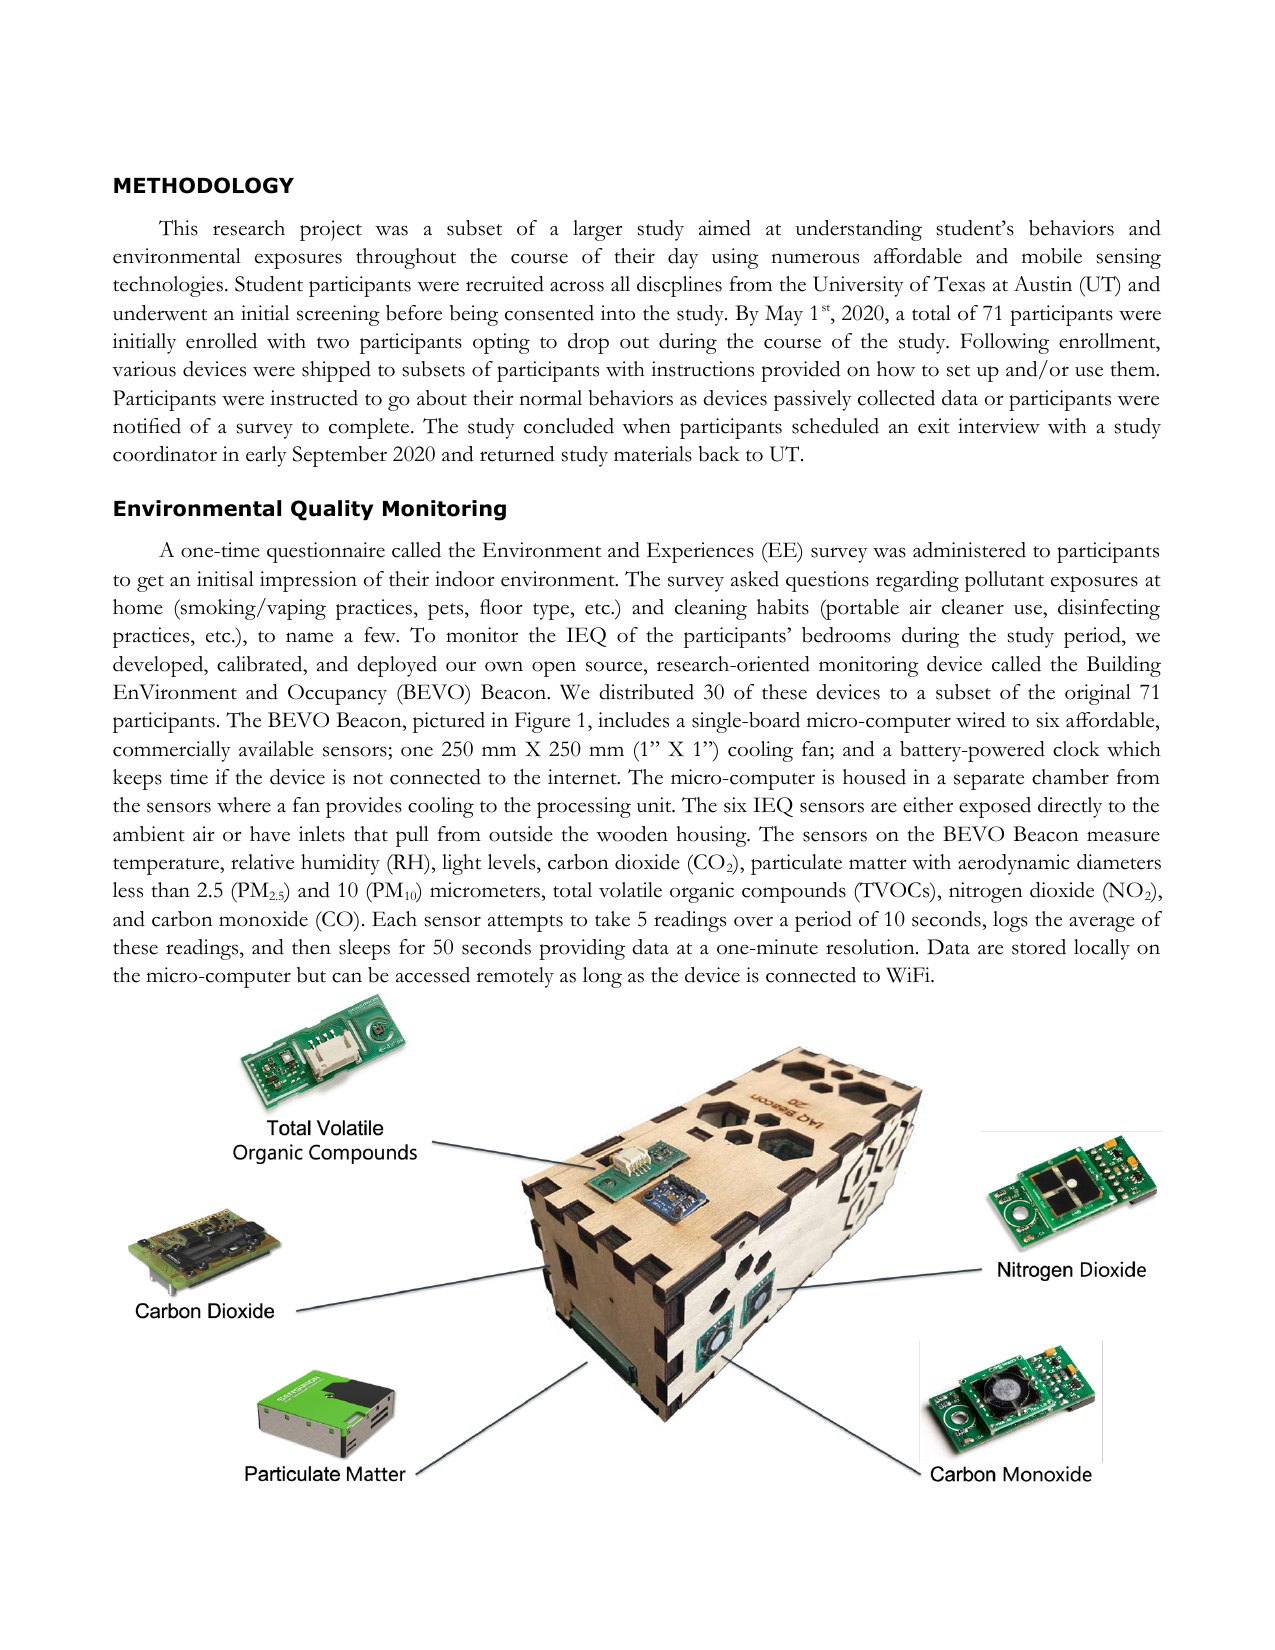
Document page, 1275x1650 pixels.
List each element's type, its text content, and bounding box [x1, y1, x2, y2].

text This research project was a subset of a larger study aimed at understanding student’s behaviors and environmental exposures throughout the course of their day using numerous affordable and mobile sensing technologies. Student participants were recruited across all discplines from the University of Texas at Austin (UT) and underwent an initial screening before being consented into the study. By May 1st, 2020, a total of 71 participants were initially enrolled with two participants opting to drop out during the course of the study. Following enrollment, various devices were shipped to subsets of participants with instructions provided on how to set up and/or use them. Participants were instructed to go about their normal behaviors as devices passively collected data or participants were notified of a survey to complete. The study concluded when participants scheduled an exit interview with a study coordinator in early September 2020 and returned study materials back to UT. [112, 215, 1162, 468]
subtitle Environmental Quality Monitoring [112, 495, 1162, 521]
subtitle Methodology [112, 172, 1162, 198]
picture [112, 991, 1163, 1498]
text A one-time questionnaire called the Environment and Experiences (EE) survey was administered to participants to get an initisal impression of their indoor environment. The survey asked questions regarding pollutant exposures at home (smoking/vaping practices, pets, floor type, etc.) and cleaning habits (portable air cleaner use, disinfecting practices, etc.), to name a few. To monitor the IEQ of the participants’ bedrooms during the study period, we developed, calibrated, and deployed our own open source, research-oriented monitoring device called the Building EnVironment and Occupancy (BEVO) Beacon. We distributed 30 of these devices to a subset of the original 71 participants. The BEVO Beacon, pictured in Figure 1, includes a single-board micro-computer wired to six affordable, commercially available sensors; one 250 mm X 250 mm (1” X 1”) cooling fan; and a battery-powered clock which keeps time if the device is not connected to the internet. The micro-computer is housed in a separate chamber from the sensors where a fan provides cooling to the processing unit. The six IEQ sensors are either exposed directly to the ambient air or have inlets that pull from outside the wooden housing. The sensors on the BEVO Beacon measure temperature, relative humidity (RH), light levels, carbon dioxide (CO2), particulate matter with aerodynamic diameters less than 2.5 (PM2.5) and 10 (PM10) micrometers, total volatile organic compounds (TVOCs), nitrogen dioxide (NO2), and carbon monoxide (CO). Each sensor attempts to take 5 readings over a period of 10 seconds, logs the average of these readings, and then sleeps for 50 seconds providing data at a one-minute resolution. Data are stored locally on the micro-computer but can be accessed remotely as long as the device is connected to WiFi. [112, 538, 1162, 989]
